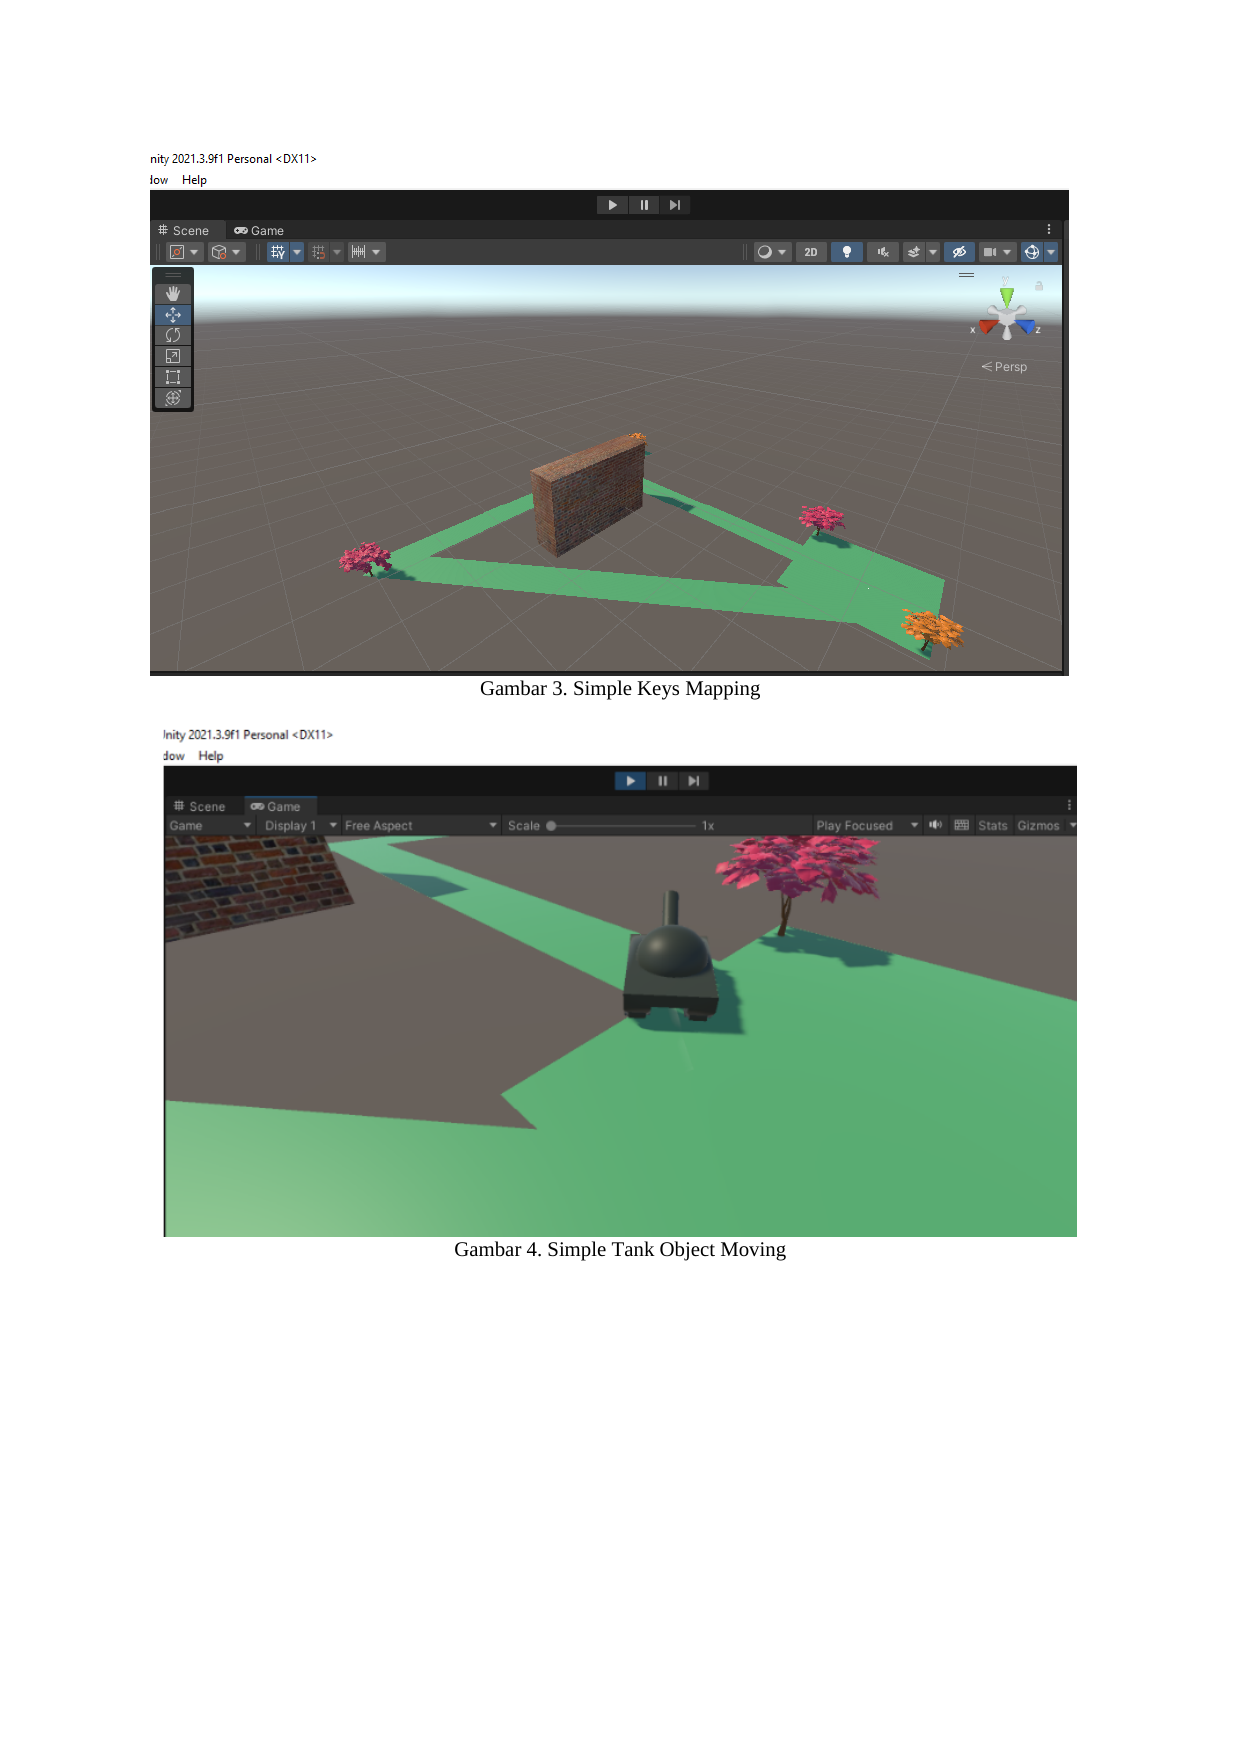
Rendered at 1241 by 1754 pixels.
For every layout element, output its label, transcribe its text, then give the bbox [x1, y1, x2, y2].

text Gambar 4. Simple Tank Object Moving [150, 1236, 1090, 1261]
picture [150, 147, 1069, 676]
picture [163, 723, 1077, 1237]
text Gambar 3. Simple Keys Mapping [150, 676, 1090, 700]
